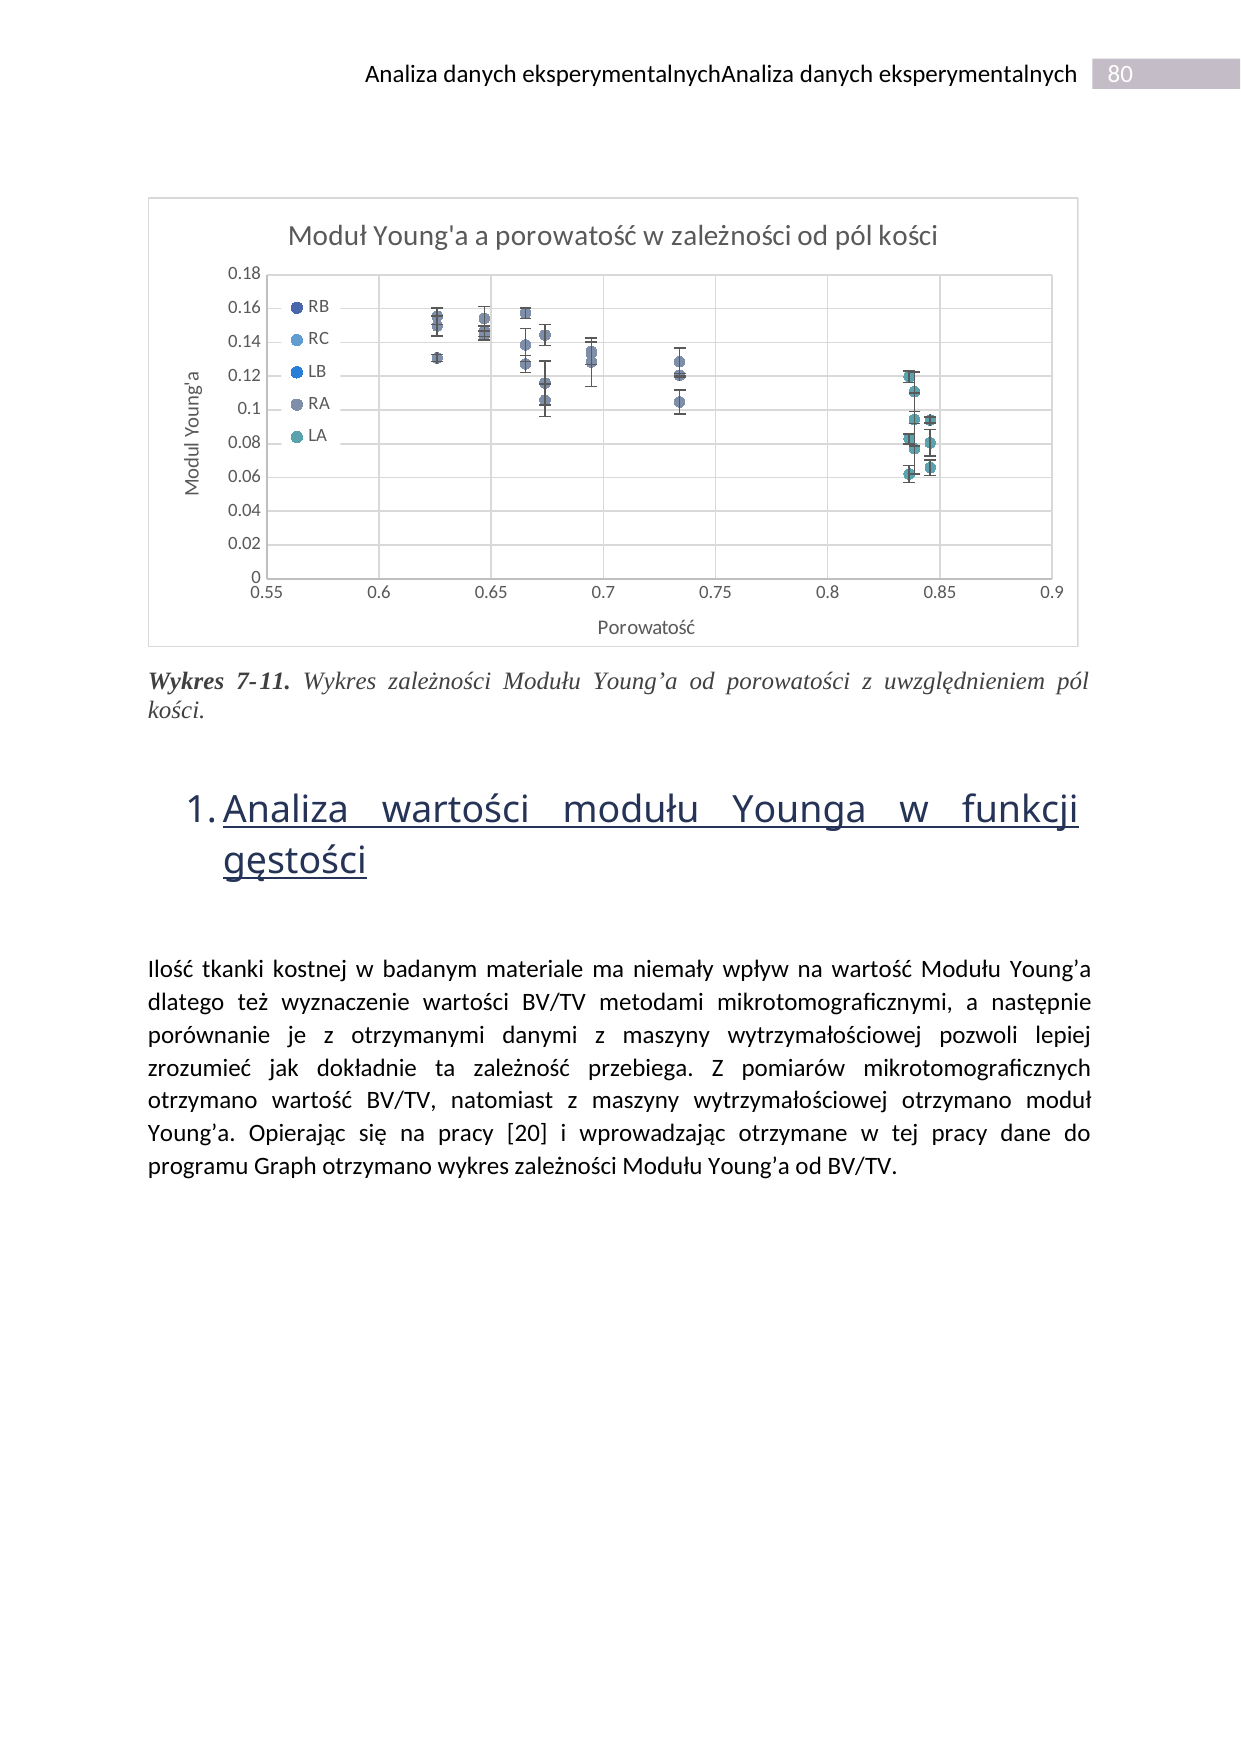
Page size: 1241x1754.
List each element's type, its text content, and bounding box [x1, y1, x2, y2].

subtitle Analiza wartości modułu Younga w funkcji gęstości [185, 782, 1079, 884]
text Ilość tkanki kostnej w badanym materiale ma niemały wpływ na wartość Modułu Young’a dlatego też wyznaczenie wartości BV/TV metodami mikrotomograficznymi, a następnie porównanie je z otrzymanymi danymi z maszyny wytrzymałościowej pozwoli lepiej zrozumieć jak dokładnie ta zależność przebiega. Z pomiarów mikrotomograficznych otrzymano wartość BV/TV, natomiast z maszyny wytrzymałościowej otrzymano moduł Young’a. Opierając się na pracy [20] i wprowadzając otrzymane w tej pracy dane do programu Graph otrzymano wykres zależności Modułu Young’a od BV/TV. [148, 953, 1092, 1181]
